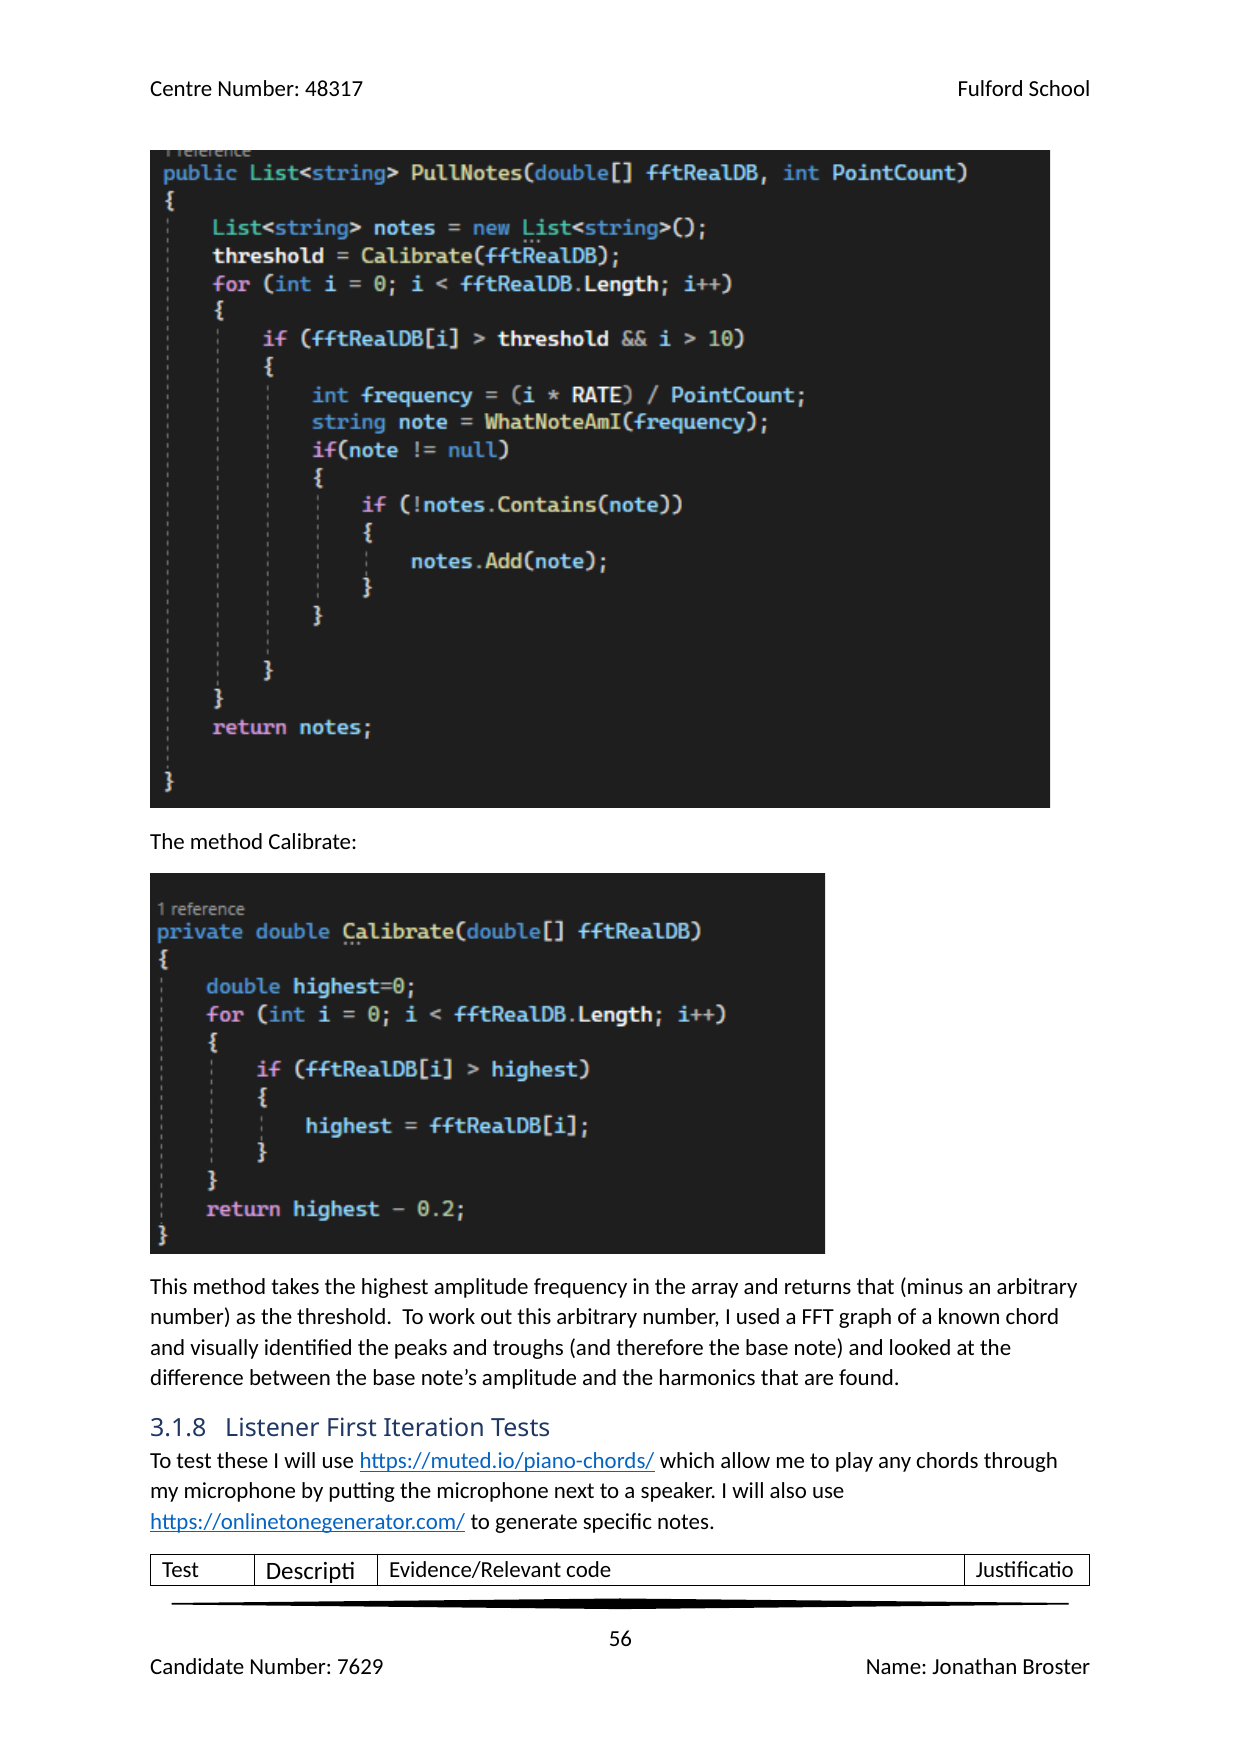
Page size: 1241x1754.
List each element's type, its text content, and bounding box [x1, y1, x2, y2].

subtitle Listener First Iteration Tests [150, 1410, 1090, 1444]
table_header Test Reference [151, 1555, 254, 1585]
table_header Justification [965, 1555, 1089, 1585]
table_header Description [255, 1555, 377, 1585]
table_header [378, 1555, 964, 1585]
picture [150, 873, 826, 1254]
text The method Calibrate: [150, 827, 1090, 855]
text To test these I will use https://muted.io/piano-chords/ which allow me to play any chords through my microphone by putting the microphone next to a speaker. I will also use https://onlinetonegenerator.com/ to generate specific notes. [150, 1446, 1090, 1535]
text This method takes the highest amplitude frequency in the array and returns that (minus an arbitrary number) as the threshold. To work out this arbitrary number, I used a FFT graph of a known chord and visually identified the peaks and troughs (and therefore the base note) and looked at the difference between the base note’s amplitude and the harmonics that are found. [150, 1272, 1090, 1391]
picture [150, 150, 1050, 808]
